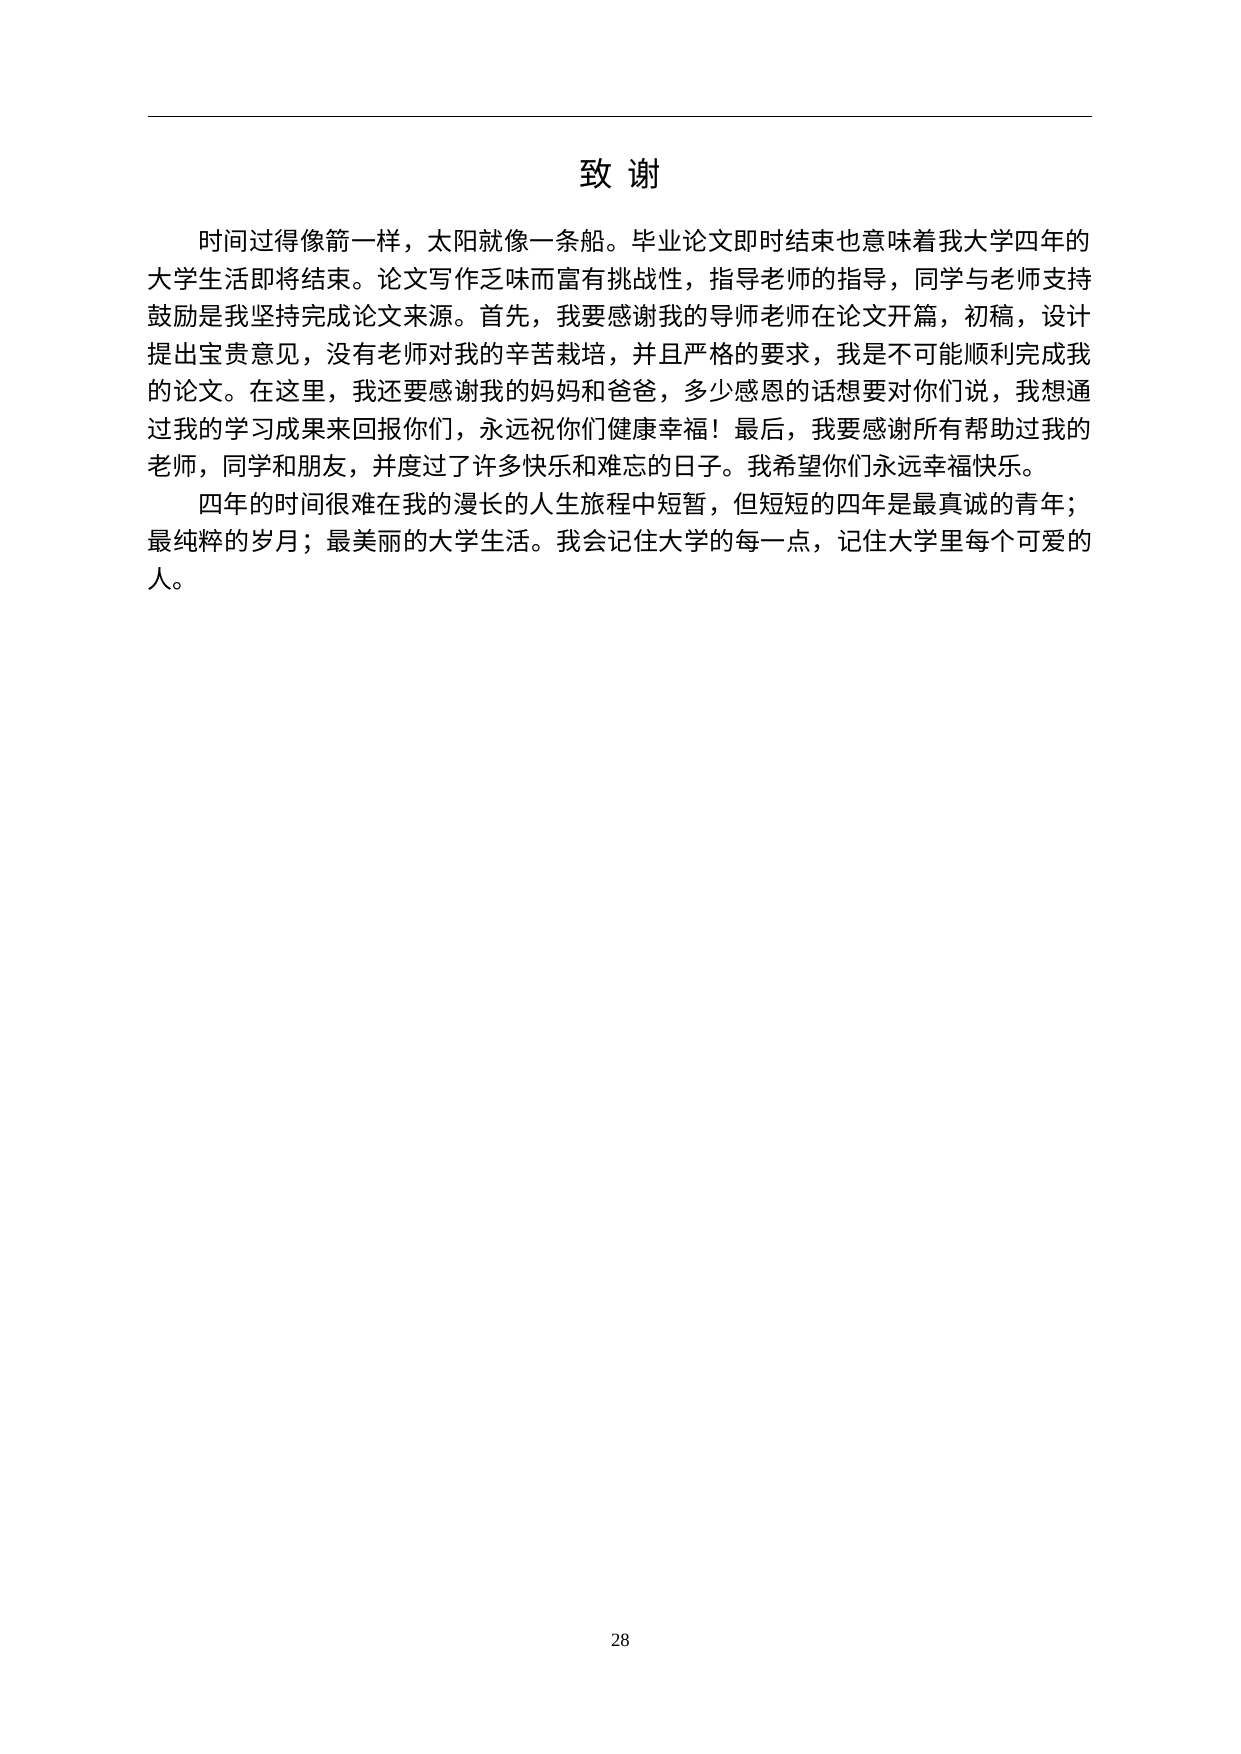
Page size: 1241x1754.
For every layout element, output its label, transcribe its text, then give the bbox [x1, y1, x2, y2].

text 时间过得像箭一样，太阳就像一条船。毕业论文即时结束也意味着我大学四年的大学生活即将结束。论文写作乏味而富有挑战性，指导老师的指导，同学与老师支持鼓励是我坚持完成论文来源。首先，我要感谢我的导师老师在论文开篇，初稿，设计提出宝贵意见，没有老师对我的辛苦栽培，并且严格的要求，我是不可能顺利完成我的论文。在这里，我还要感谢我的妈妈和爸爸，多少感恩的话想要对你们说，我想通过我的学习成果来回报你们，永远祝你们健康幸福！最后，我要感谢所有帮助过我的老师，同学和朋友，并度过了许多快乐和难忘的日子。我希望你们永远幸福快乐。 [148, 221, 1092, 483]
text 致 谢 [148, 148, 1092, 196]
text 四年的时间很难在我的漫长的人生旅程中短暂，但短短的四年是最真诚的青年；最纯粹的岁月；最美丽的大学生活。我会记住大学的每一点，记住大学里每个可爱的人。 [148, 483, 1092, 596]
